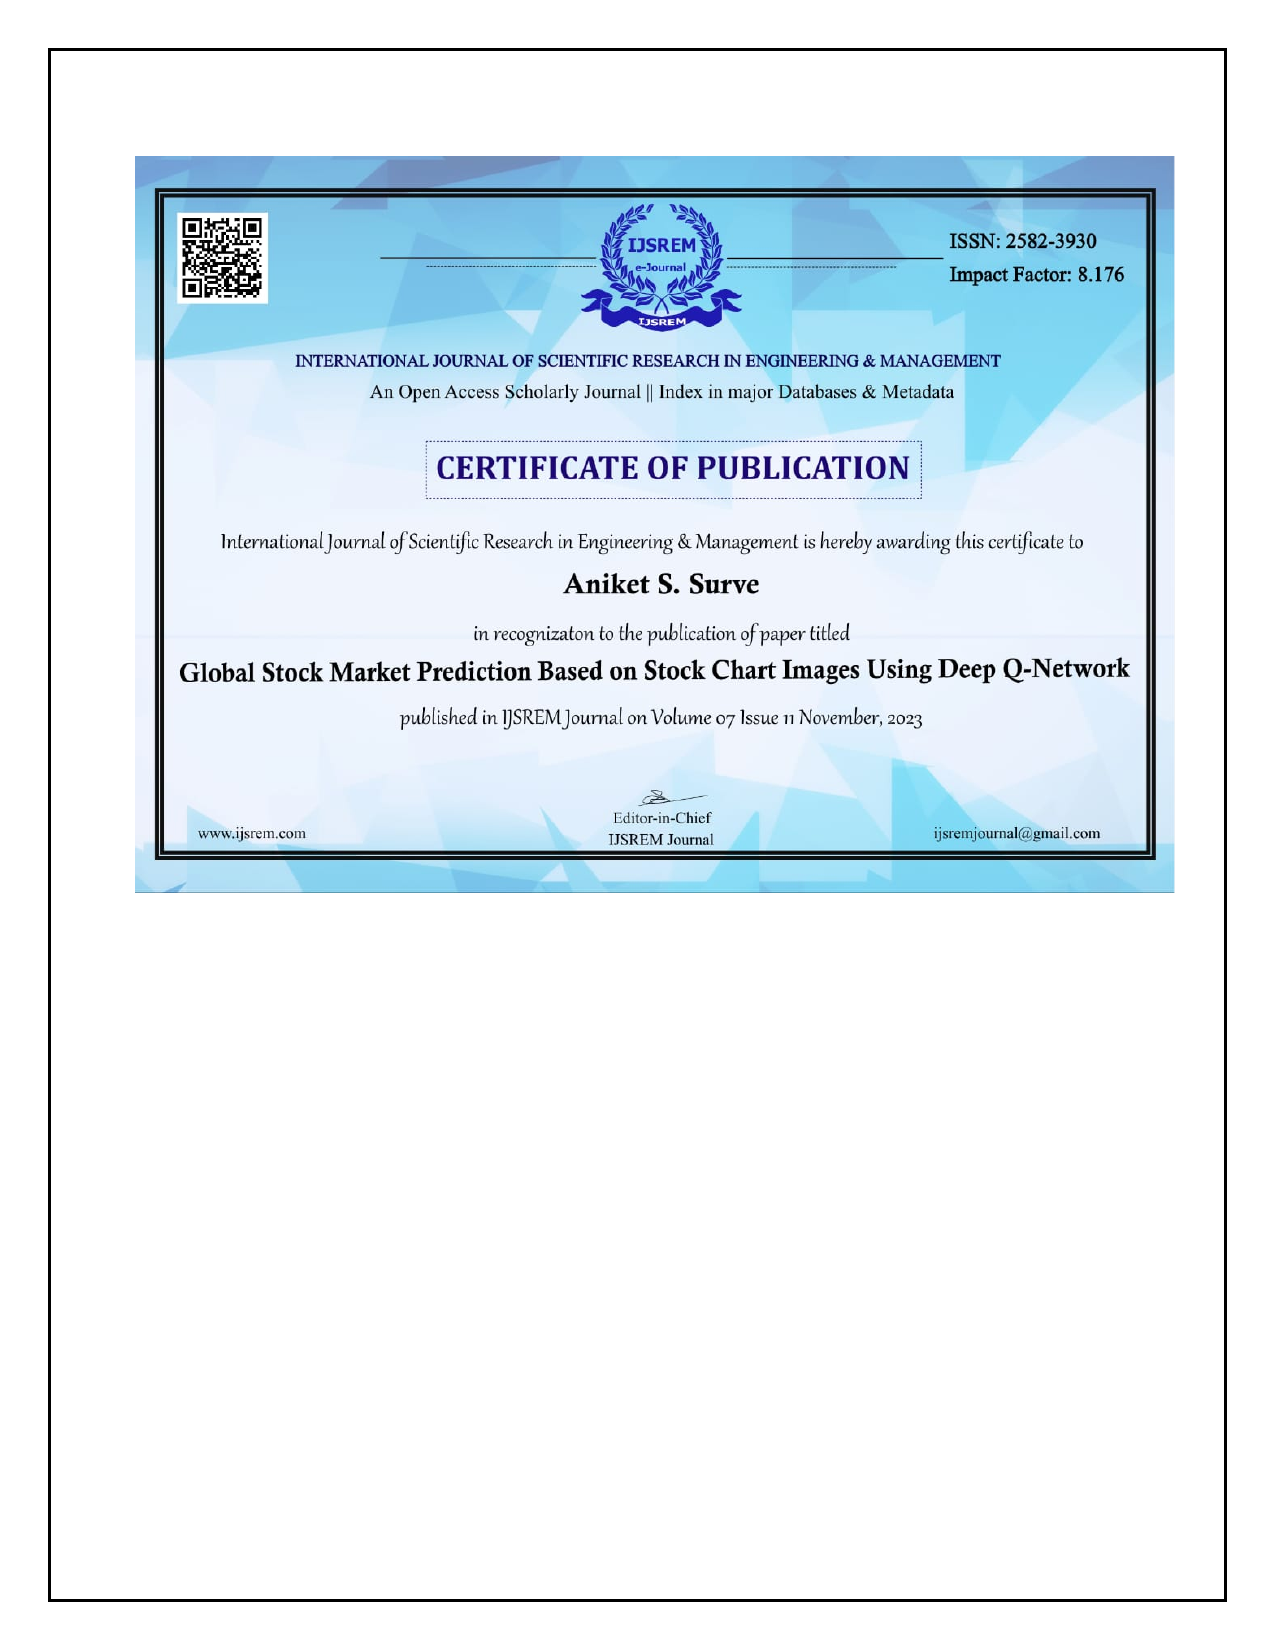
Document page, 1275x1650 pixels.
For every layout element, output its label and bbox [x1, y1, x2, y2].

picture [135, 156, 1175, 893]
